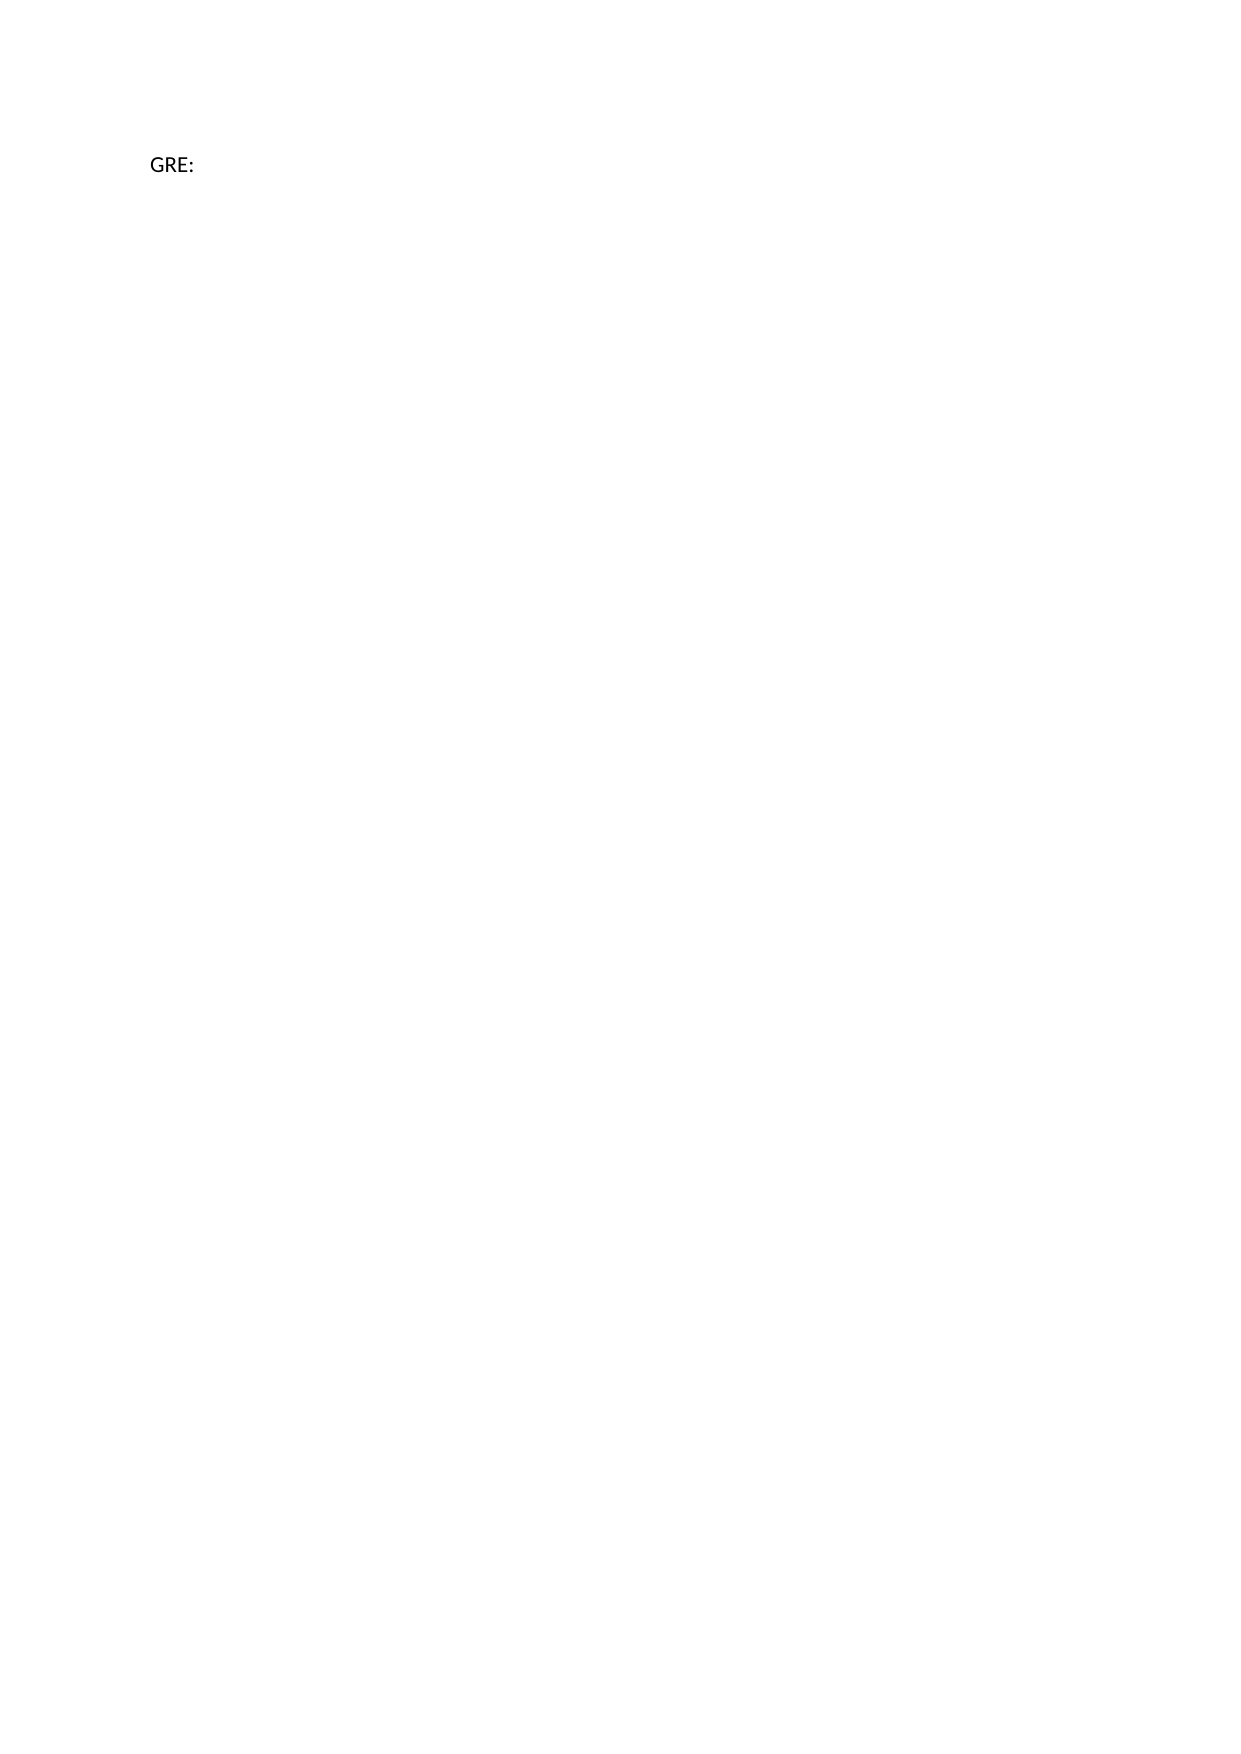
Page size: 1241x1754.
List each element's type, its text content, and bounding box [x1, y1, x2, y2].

text GRE: [150, 150, 1090, 178]
